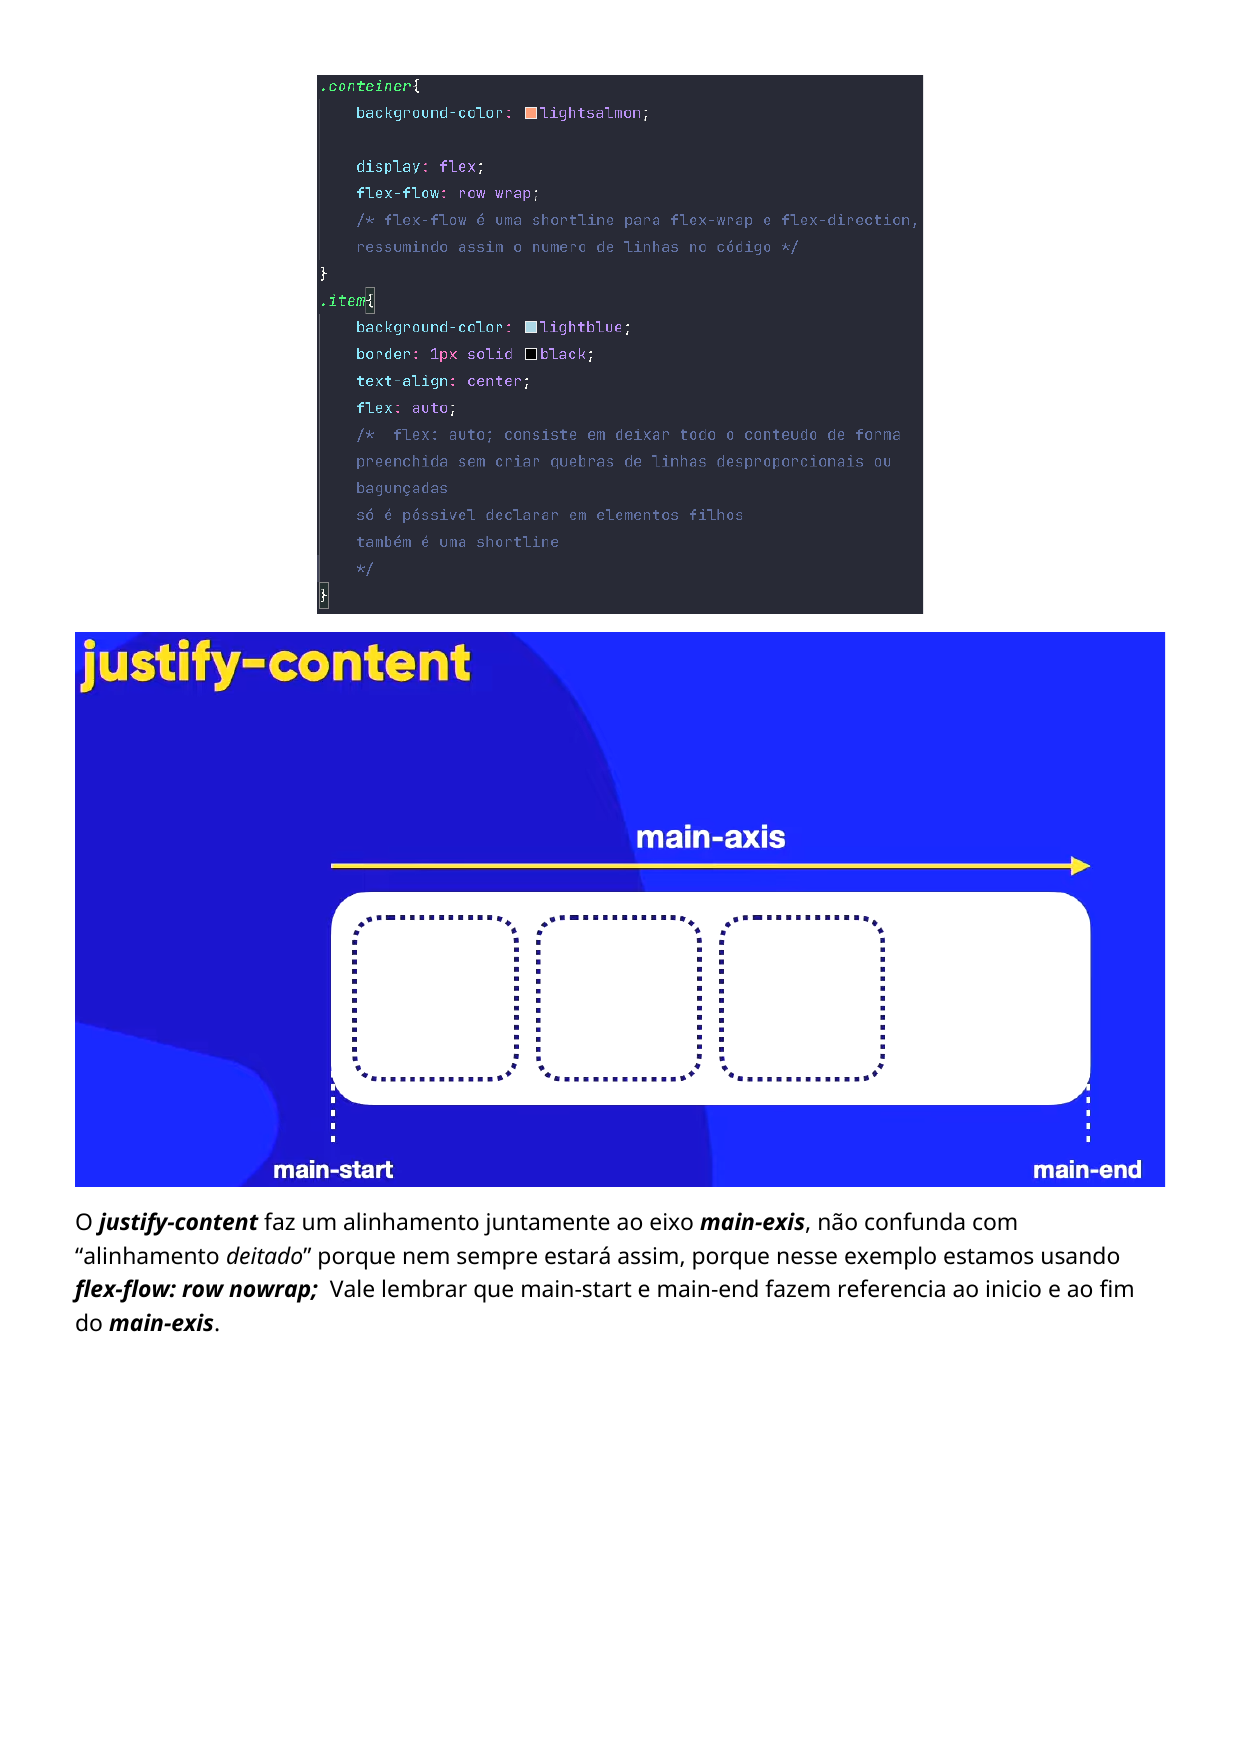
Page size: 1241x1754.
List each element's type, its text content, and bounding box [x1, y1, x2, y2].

picture [317, 75, 924, 614]
picture [75, 632, 1166, 1187]
text O justify-content faz um alinhamento juntamente ao eixo main-exis, não confunda com “alinhamento deitado” porque nem sempre estará assim, porque nesse exemplo estamos usando flex-flow: row nowrap; Vale lembrar que main-start e main-end fazem referencia ao inicio e ao fim do main-exis. [75, 1206, 1165, 1338]
